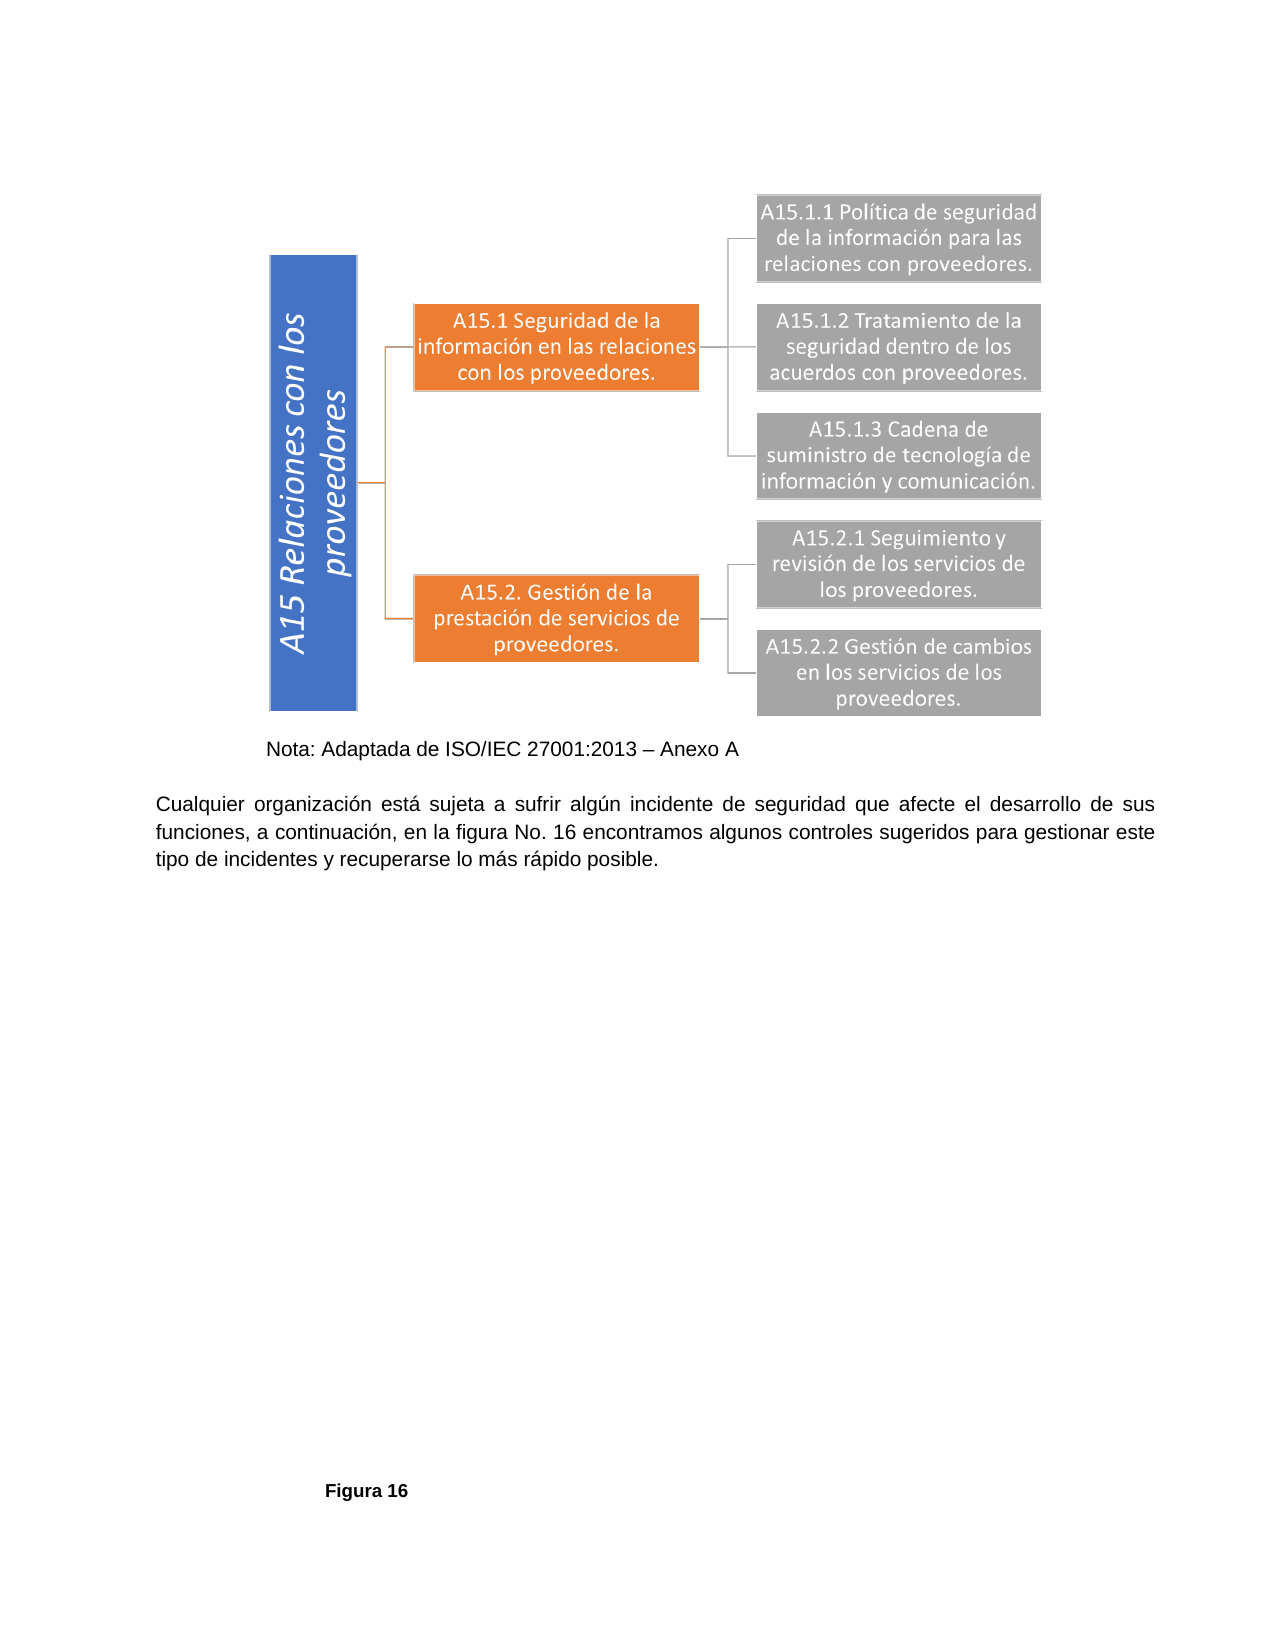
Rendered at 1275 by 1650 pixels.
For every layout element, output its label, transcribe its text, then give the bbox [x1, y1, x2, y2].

text Figura 16 [325, 1479, 1157, 1501]
text Nota: Adaptada de ISO/IEC 27001:2013 – Anexo A [266, 737, 1157, 761]
picture [256, 177, 1057, 734]
text Cualquier organización está sujeta a sufrir algún incidente de seguridad que afecte el desarrollo de sus funciones, a continuación, en la figura No. 16 encontramos algunos controles sugeridos para gestionar este tipo de incidentes y recuperarse lo más rápido posible. [156, 792, 1157, 871]
